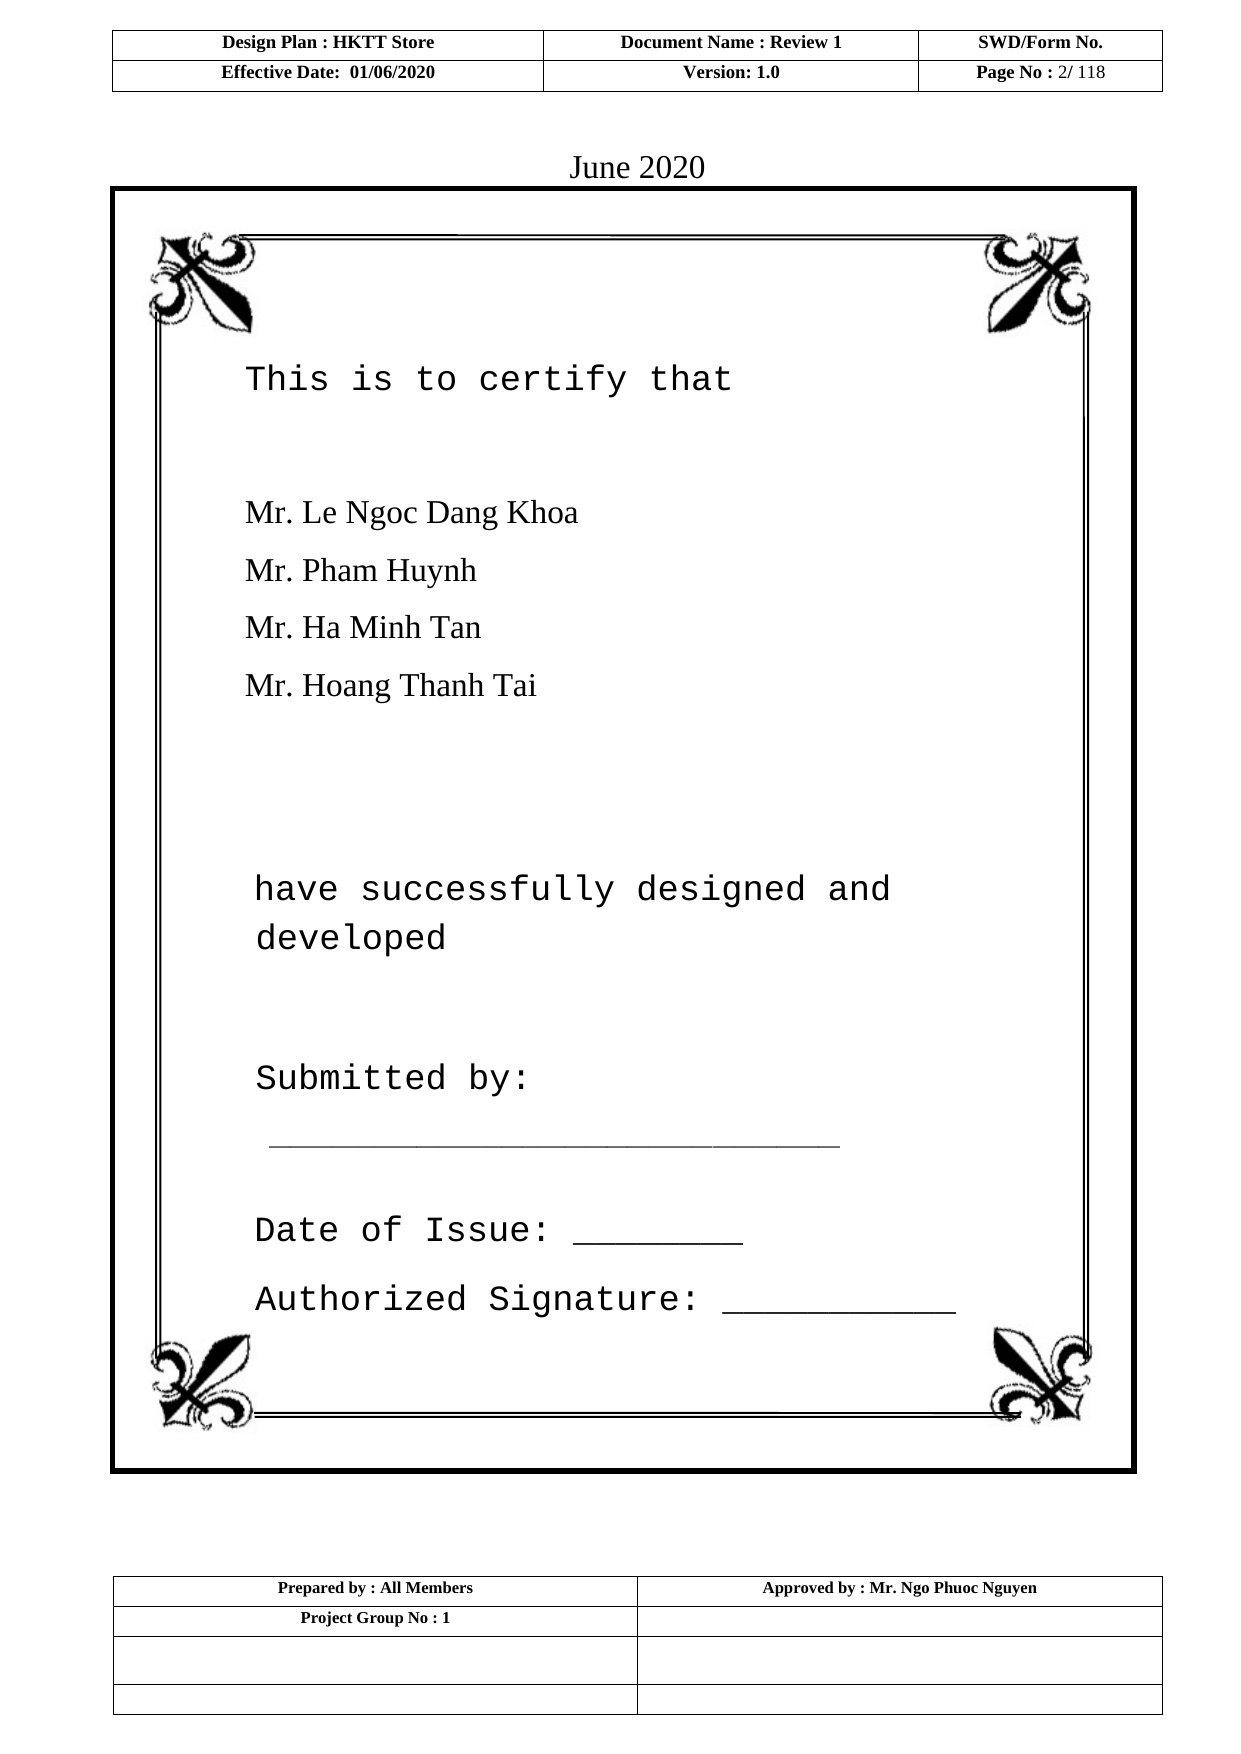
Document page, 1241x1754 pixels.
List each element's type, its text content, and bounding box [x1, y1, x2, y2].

picture [142, 218, 269, 350]
text June 2020 [112, 147, 1162, 185]
picture [144, 1318, 266, 1445]
picture [977, 1312, 1099, 1439]
picture [971, 218, 1098, 350]
